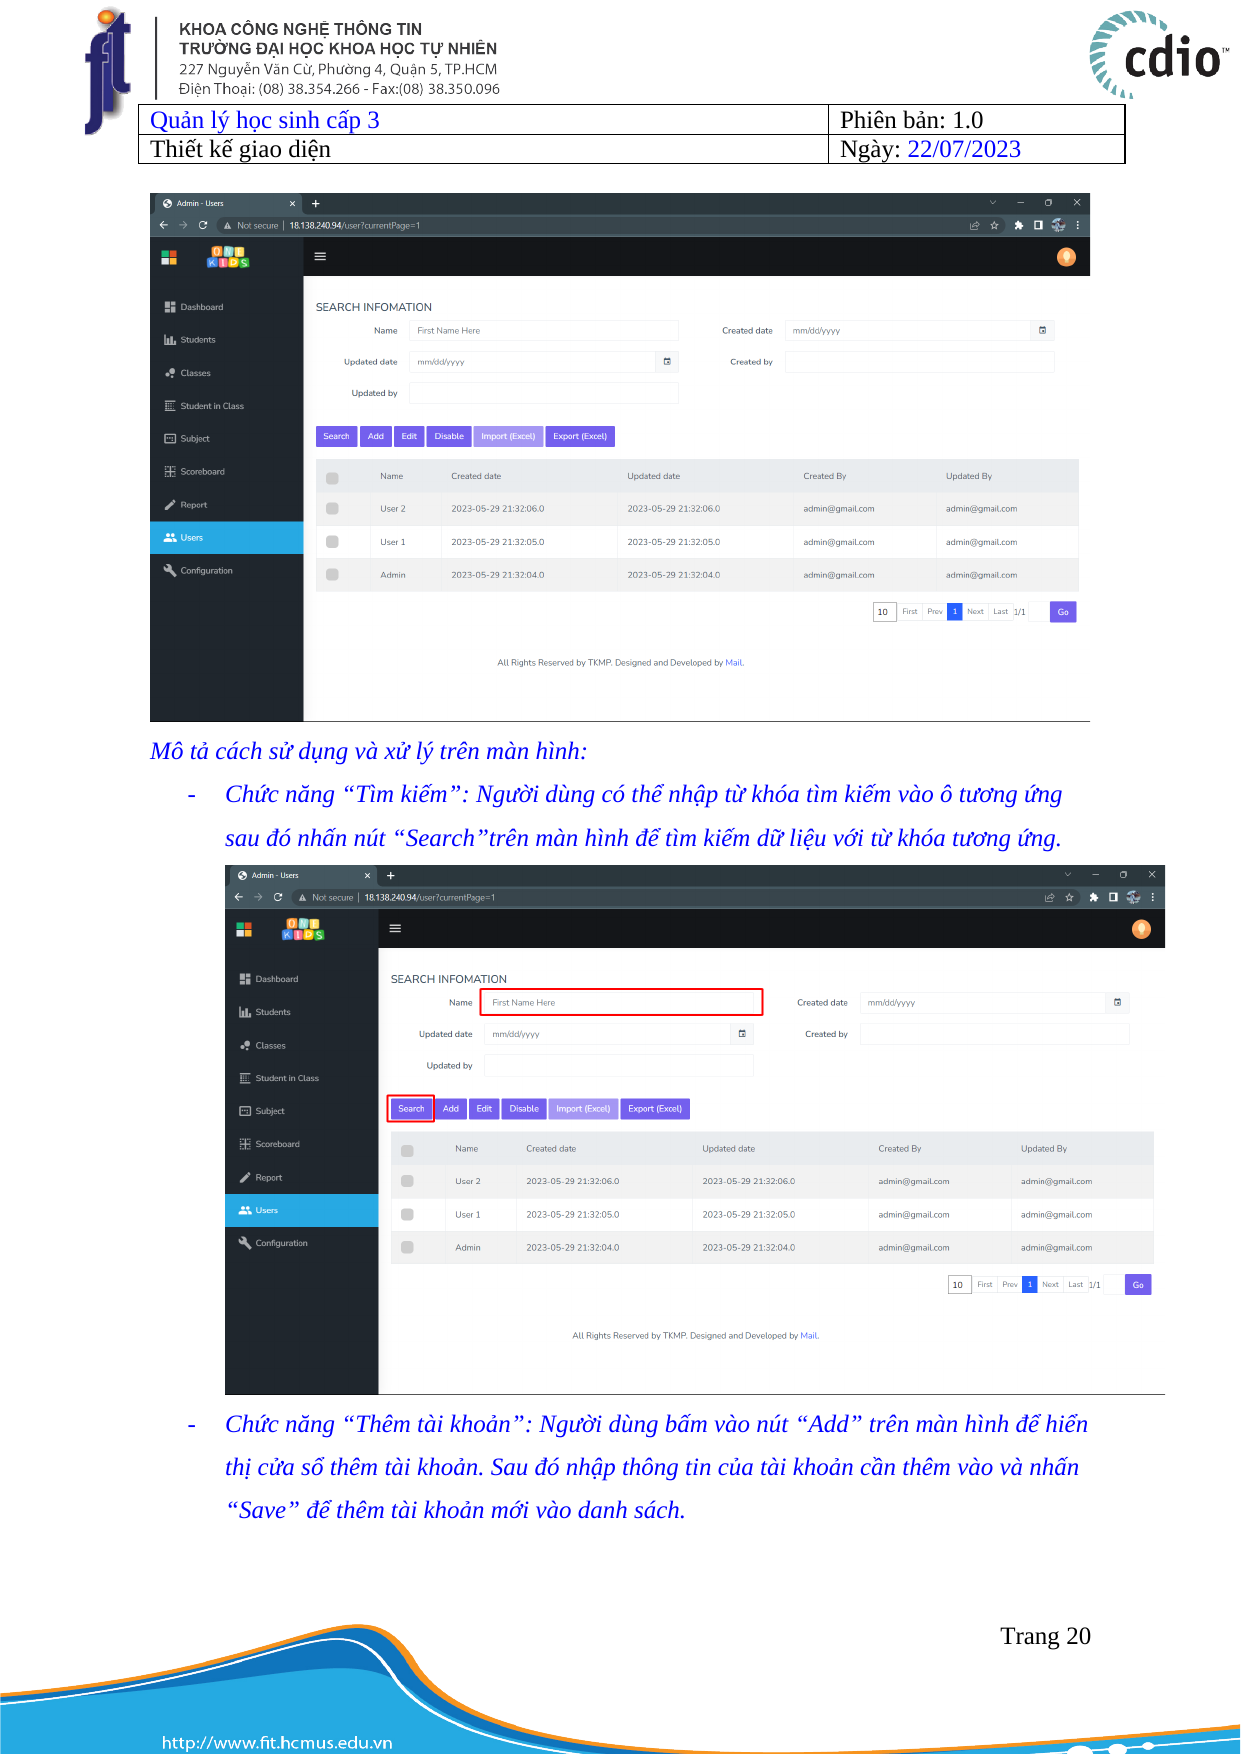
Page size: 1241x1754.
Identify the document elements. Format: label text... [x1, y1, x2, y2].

picture [139, 135, 828, 159]
picture [150, 193, 1091, 722]
text Mô tả cách sử dụng và xử lý trên màn hình: [150, 736, 1090, 765]
picture [0, 1621, 1241, 1754]
list Chức năng “Tìm kiếm”: Người dùng có thể nhập từ khóa tìm kiếm vào ô tương ứng sau đó nhấn nút “Search”trên màn hình để tìm kiếm dữ liệu với từ khóa tương ứng. [187, 779, 1090, 851]
picture [225, 865, 1166, 1395]
picture [829, 135, 1124, 159]
picture [829, 105, 1124, 134]
list Chức năng “Thêm tài khoản”: Người dùng bấm vào nút “Add” trên màn hình để hiển thị cửa sổ thêm tài khoản. Sau đó nhập thông tin của tài khoản cần thêm vào và nhấn “Save” để thêm tài khoản mới vào danh sách. [187, 1409, 1090, 1524]
picture [61, 0, 1241, 159]
picture [139, 105, 828, 134]
